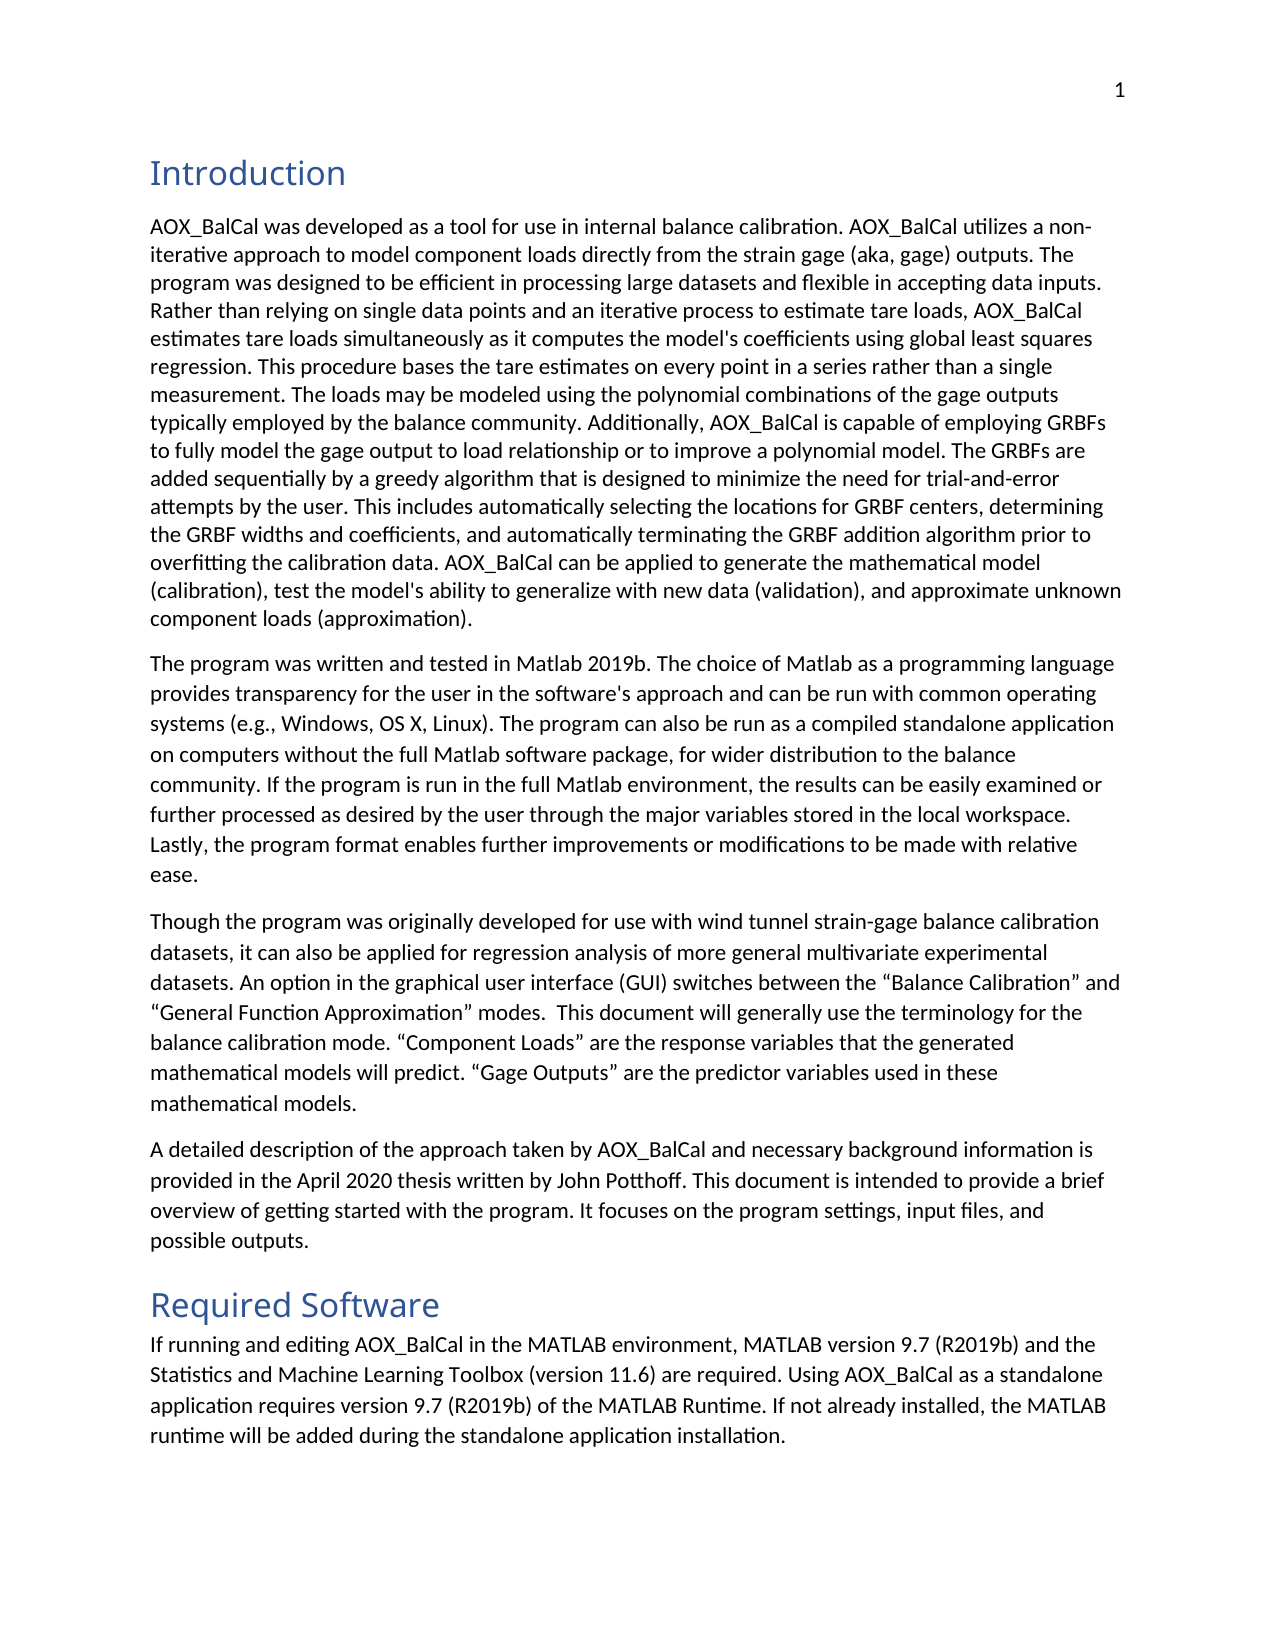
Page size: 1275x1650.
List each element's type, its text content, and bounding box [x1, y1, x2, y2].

subtitle Required Software [150, 1281, 1125, 1327]
text Though the program was originally developed for use with wind tunnel strain-gage balance calibration datasets, it can also be applied for regression analysis of more general multivariate experimental datasets. An option in the graphical user interface (GUI) switches between the “Balance Calibration” and “General Function Approximation” modes. This document will generally use the terminology for the balance calibration mode. “Component Loads” are the response variables that the generated mathematical models will predict. “Gage Outputs” are the predictor variables used in these mathematical models. [150, 907, 1125, 1117]
text Introduction [150, 150, 1125, 195]
text AOX_BalCal was developed as a tool for use in internal balance calibration. AOX_BalCal utilizes a non-iterative approach to model component loads directly from the strain gage (aka, gage) outputs. The program was designed to be efficient in processing large datasets and flexible in accepting data inputs. Rather than relying on single data points and an iterative process to estimate tare loads, AOX_BalCal estimates tare loads simultaneously as it computes the model's coefficients using global least squares regression. This procedure bases the tare estimates on every point in a series rather than a single measurement. The loads may be modeled using the polynomial combinations of the gage outputs typically employed by the balance community. Additionally, AOX_BalCal is capable of employing GRBFs to fully model the gage output to load relationship or to improve a polynomial model. The GRBFs are added sequentially by a greedy algorithm that is designed to minimize the need for trial-and-error attempts by the user. This includes automatically selecting the locations for GRBF centers, determining the GRBF widths and coefficients, and automatically terminating the GRBF addition algorithm prior to overfitting the calibration data. AOX_BalCal can be applied to generate the mathematical model (calibration), test the model's ability to generalize with new data (validation), and approximate unknown component loads (approximation). [150, 212, 1125, 632]
text The program was written and tested in Matlab 2019b. The choice of Matlab as a programming language provides transparency for the user in the software's approach and can be run with common operating systems (e.g., Windows, OS X, Linux). The program can also be run as a compiled standalone application on computers without the full Matlab software package, for wider distribution to the balance community. If the program is run in the full Matlab environment, the results can be easily examined or further processed as desired by the user through the major variables stored in the local workspace. Lastly, the program format enables further improvements or modifications to be made with relative ease. [150, 649, 1125, 888]
text A detailed description of the approach taken by AOX_BalCal and necessary background information is provided in the April 2020 thesis written by John Potthoff. This document is intended to provide a brief overview of getting started with the program. It focuses on the program settings, input files, and possible outputs. [150, 1136, 1125, 1254]
text If running and editing AOX_BalCal in the MATLAB environment, MATLAB version 9.7 (R2019b) and the Statistics and Machine Learning Toolbox (version 11.6) are required. Using AOX_BalCal as a standalone application requires version 9.7 (R2019b) of the MATLAB Runtime. If not already installed, the MATLAB runtime will be added during the standalone application installation. [150, 1330, 1125, 1449]
